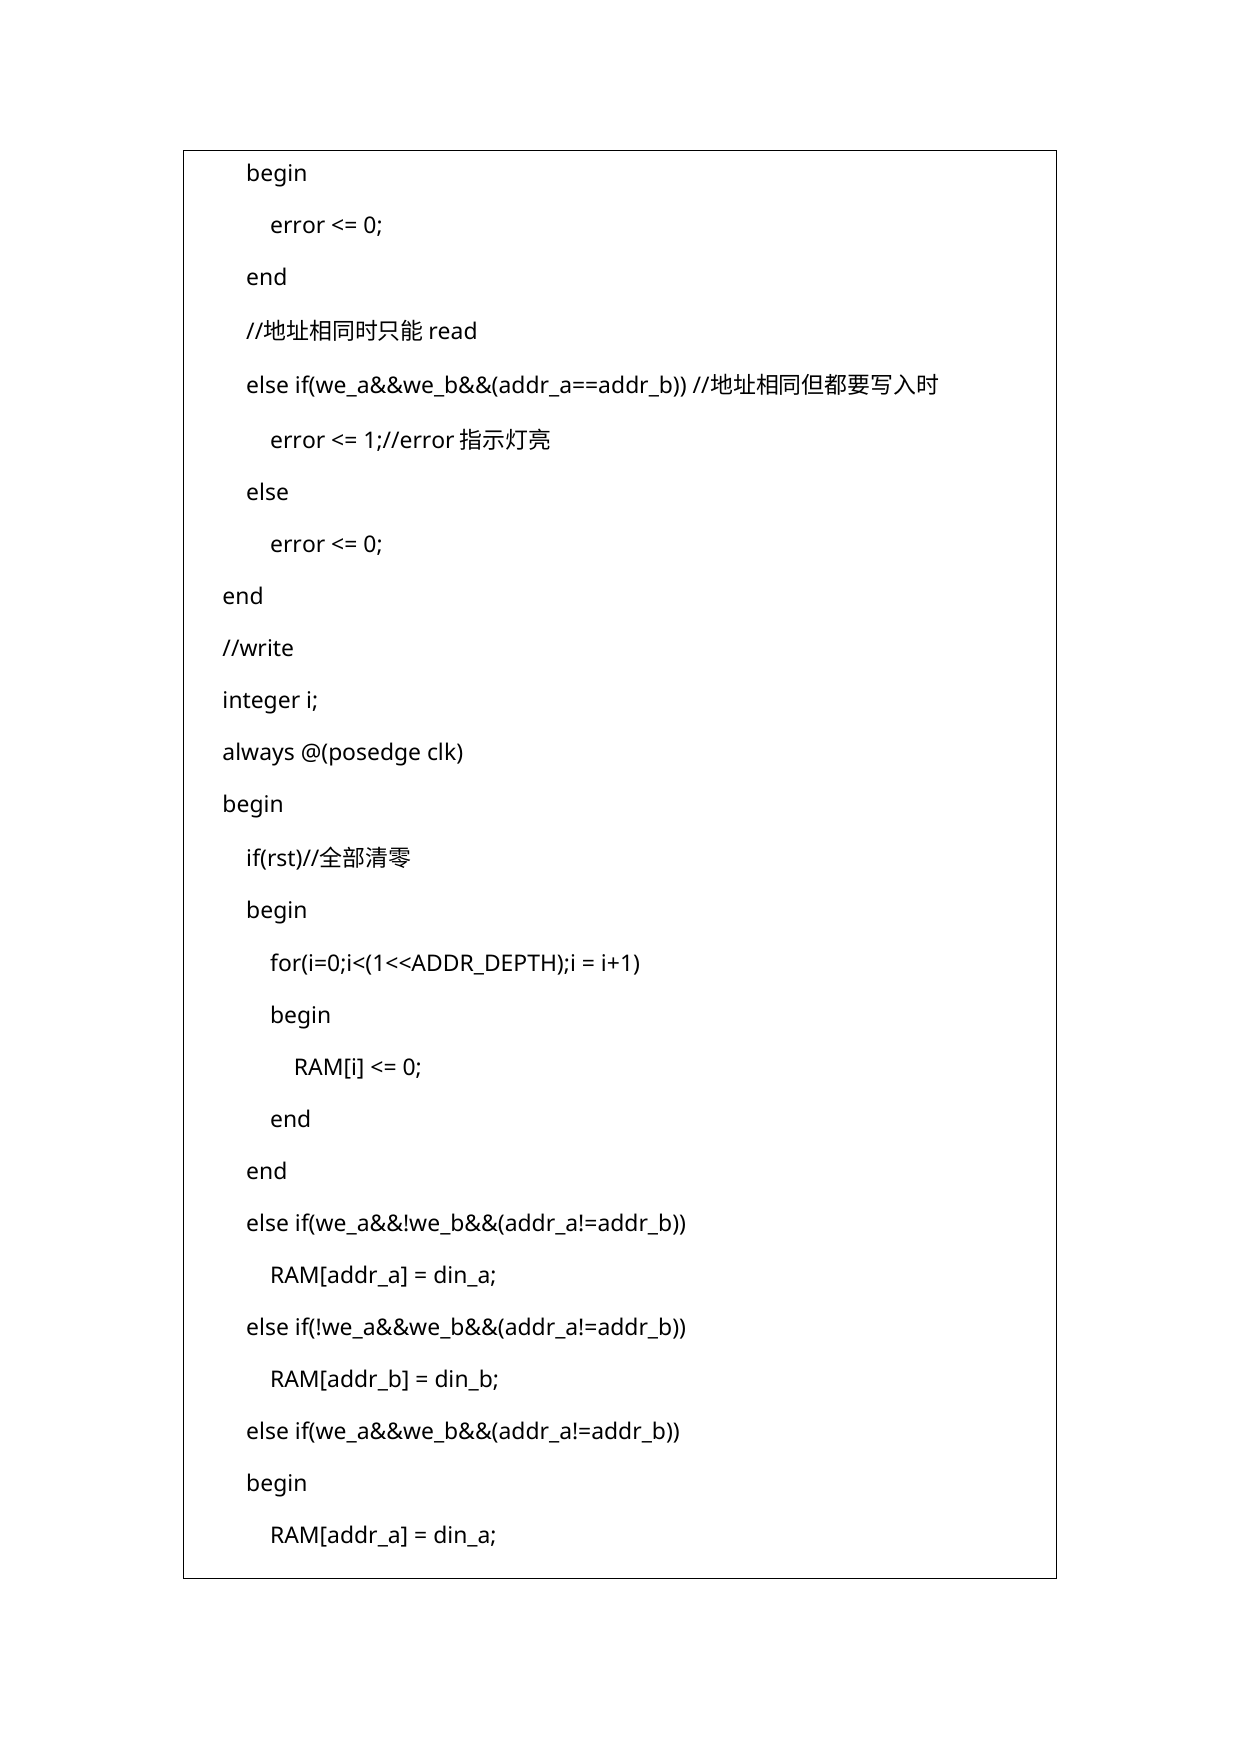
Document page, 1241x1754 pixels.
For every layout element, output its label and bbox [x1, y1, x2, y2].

table_cell [184, 151, 1056, 1577]
